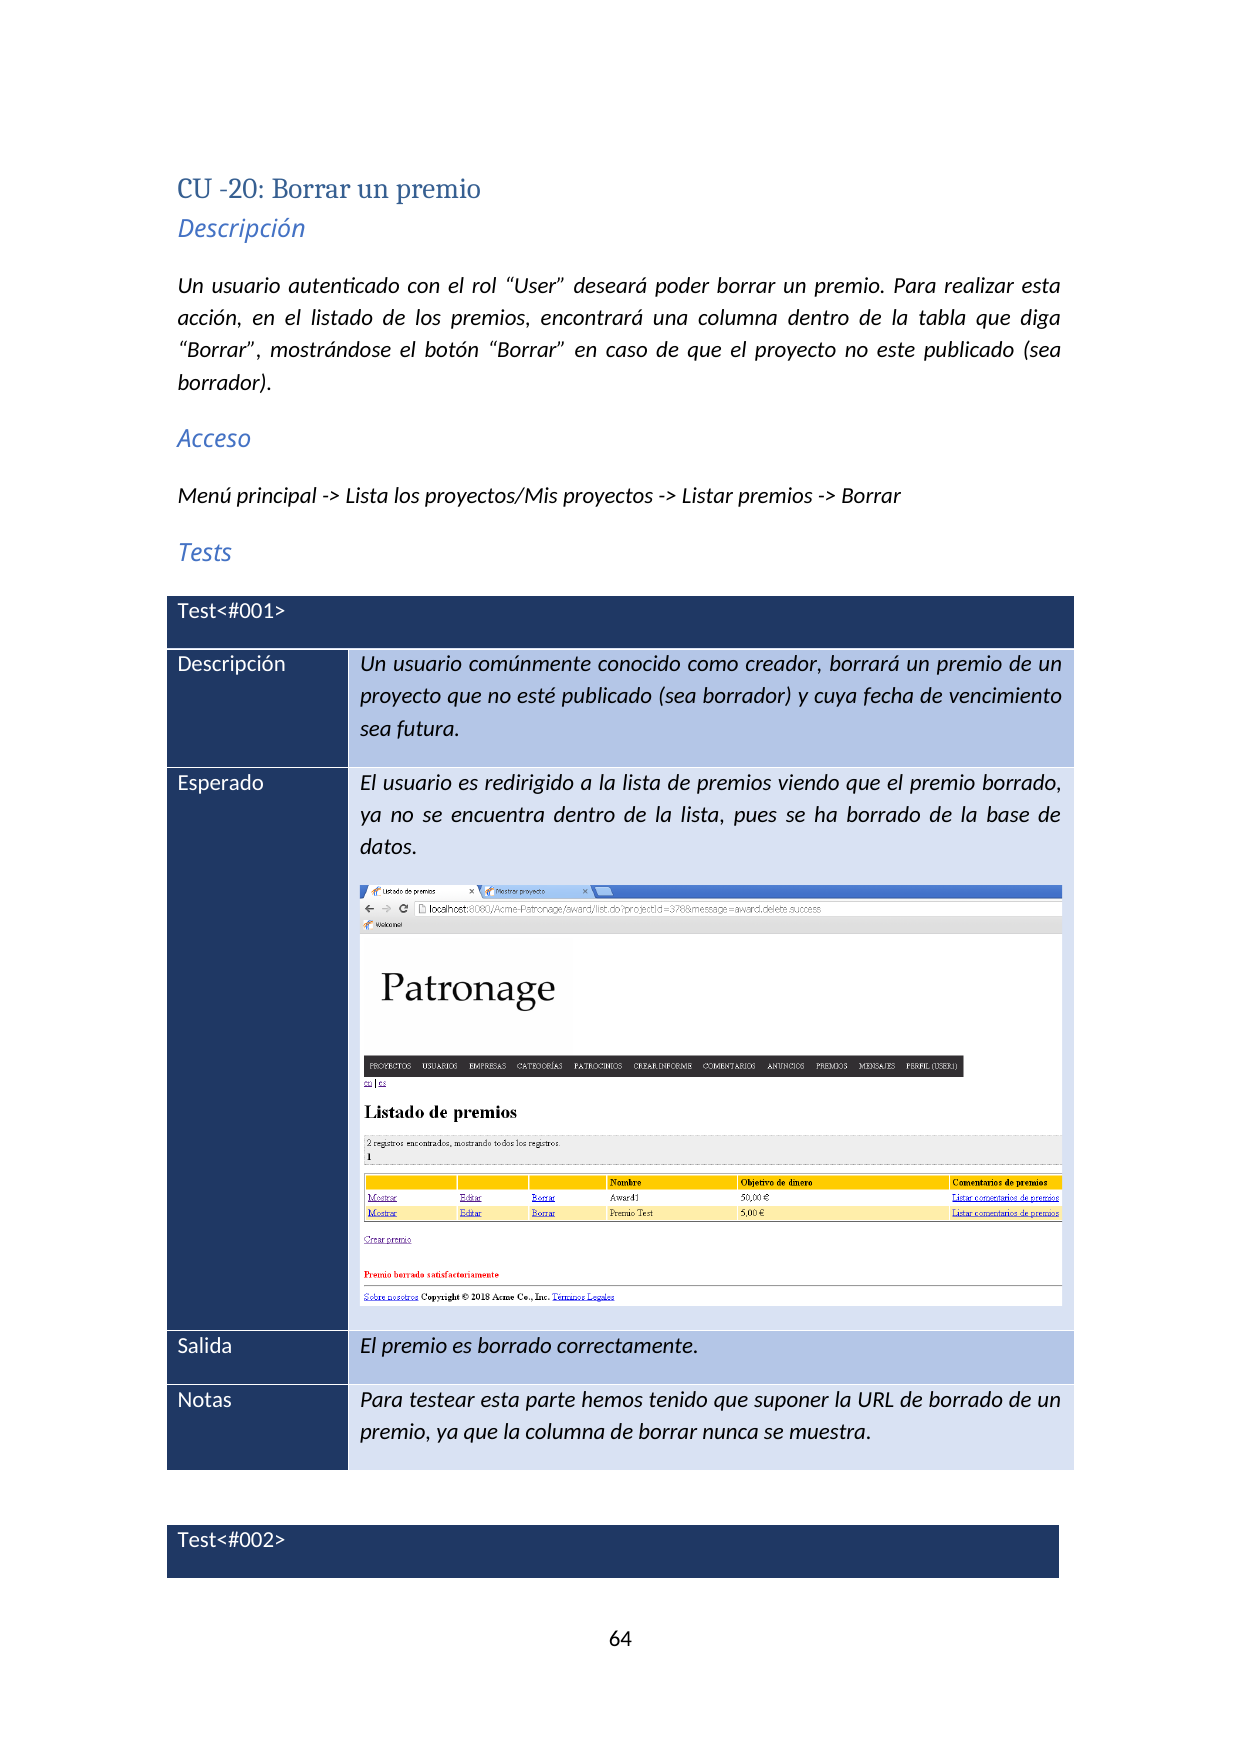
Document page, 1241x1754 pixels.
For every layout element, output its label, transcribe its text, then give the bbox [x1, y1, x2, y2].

text Un usuario autenticado con el rol “User” deseará poder borrar un premio. Para realizar esta acción, en el listado de los premios, encontrará una columna dentro de la tabla que diga “Borrar”, mostrándose el botón “Borrar” en caso de que el proyecto no este publicado (sea borrador). [177, 271, 1063, 396]
text Descripción [177, 211, 1063, 245]
table_cell Para testear esta parte hemos tenido que suponer la URL de borrado de un premio, ya que la columna de borrar nunca se muestra. [349, 1385, 1074, 1470]
table_header Test<#002> [167, 1525, 1059, 1578]
table_cell Descripción [167, 650, 348, 767]
table_cell Un usuario comúnmente conocido como creador, borrará un premio de un proyecto que no esté publicado (sea borrador) y cuya fecha de vencimiento sea futura. [349, 650, 1074, 767]
table_cell El premio es borrado correctamente. [349, 1331, 1074, 1384]
text Tests [177, 535, 1063, 569]
picture [359, 885, 1063, 1306]
table_cell Esperado [167, 768, 348, 1330]
table_cell El usuario es redirigido a la lista de premios viendo que el premio borrado, ya no se encuentra dentro de la lista, pues se ha borrado de la base de datos. [349, 768, 1074, 1330]
table_cell Notas [167, 1385, 348, 1470]
table_cell Salida [167, 1331, 348, 1384]
table_header Test<#001> [167, 596, 1074, 648]
text Menú principal -> Lista los proyectos/Mis proyectos -> Listar premios -> Borrar [177, 481, 1063, 509]
text Acceso [177, 421, 1063, 455]
text CU -20: Borrar un premio [177, 173, 1063, 206]
